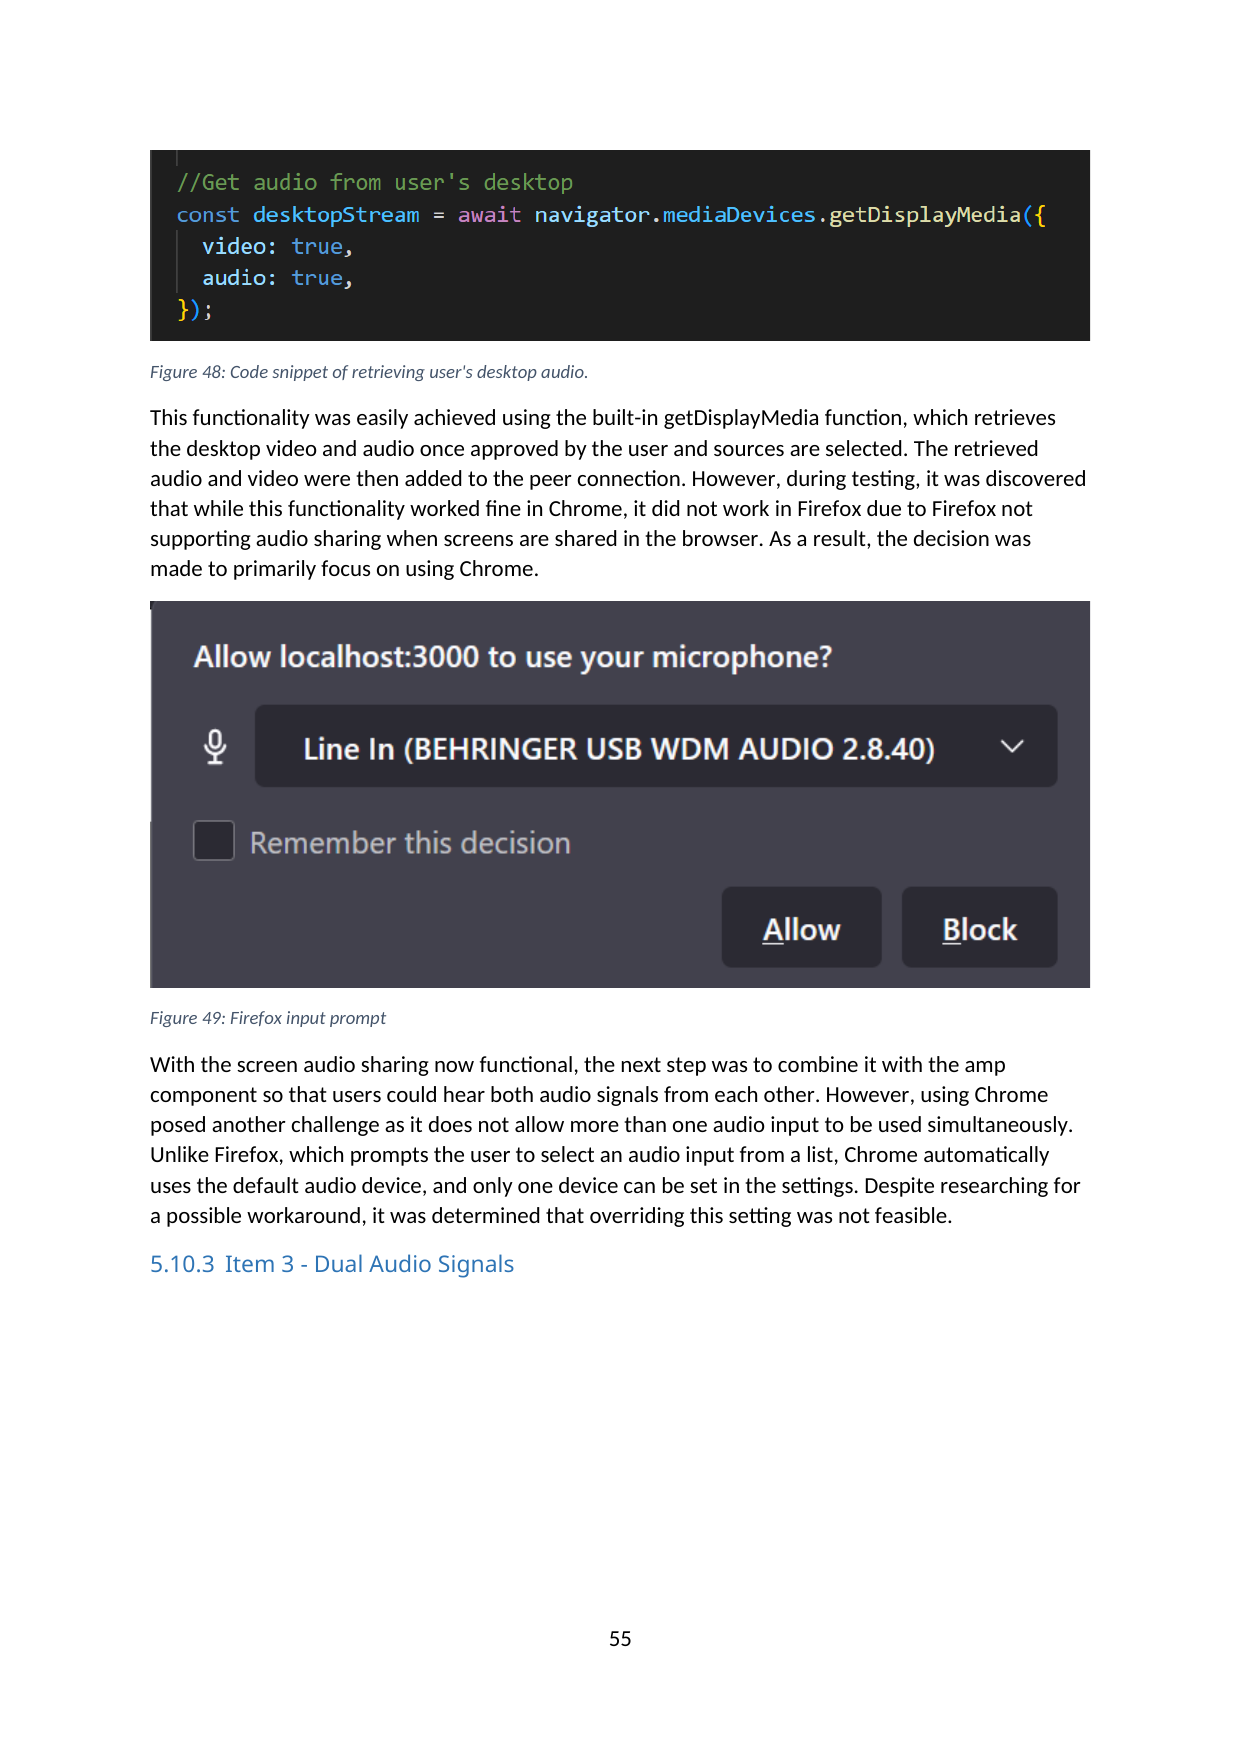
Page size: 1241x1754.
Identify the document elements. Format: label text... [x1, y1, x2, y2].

subtitle Item 3 - Dual Audio Signals [150, 1248, 1090, 1279]
picture [150, 150, 1091, 341]
picture [150, 601, 1091, 988]
text This functionality was easily achieved using the built-in getDisplayMedia function, which retrieves the desktop video and audio once approved by the user and sources are selected. The retrieved audio and video were then added to the peer connection. However, during testing, it was discovered that while this functionality worked fine in Chrome, it did not work in Firefox due to Firefox not supporting audio sharing when screens are shared in the browser. As a result, the decision was made to primarily focus on using Chrome. [150, 403, 1090, 583]
text With the screen audio sharing now functional, the next step was to combine it with the amp component so that users could hear both audio signals from each other. However, using Chrome posed another challenge as it does not allow more than one audio input to be used simultaneously. Unlike Firefox, which prompts the user to select an audio input from a list, Chrome automatically uses the default audio device, and only one device can be set in the settings. Despite researching for a possible workaround, it was determined that overriding this setting was not feasible. [150, 1050, 1090, 1229]
